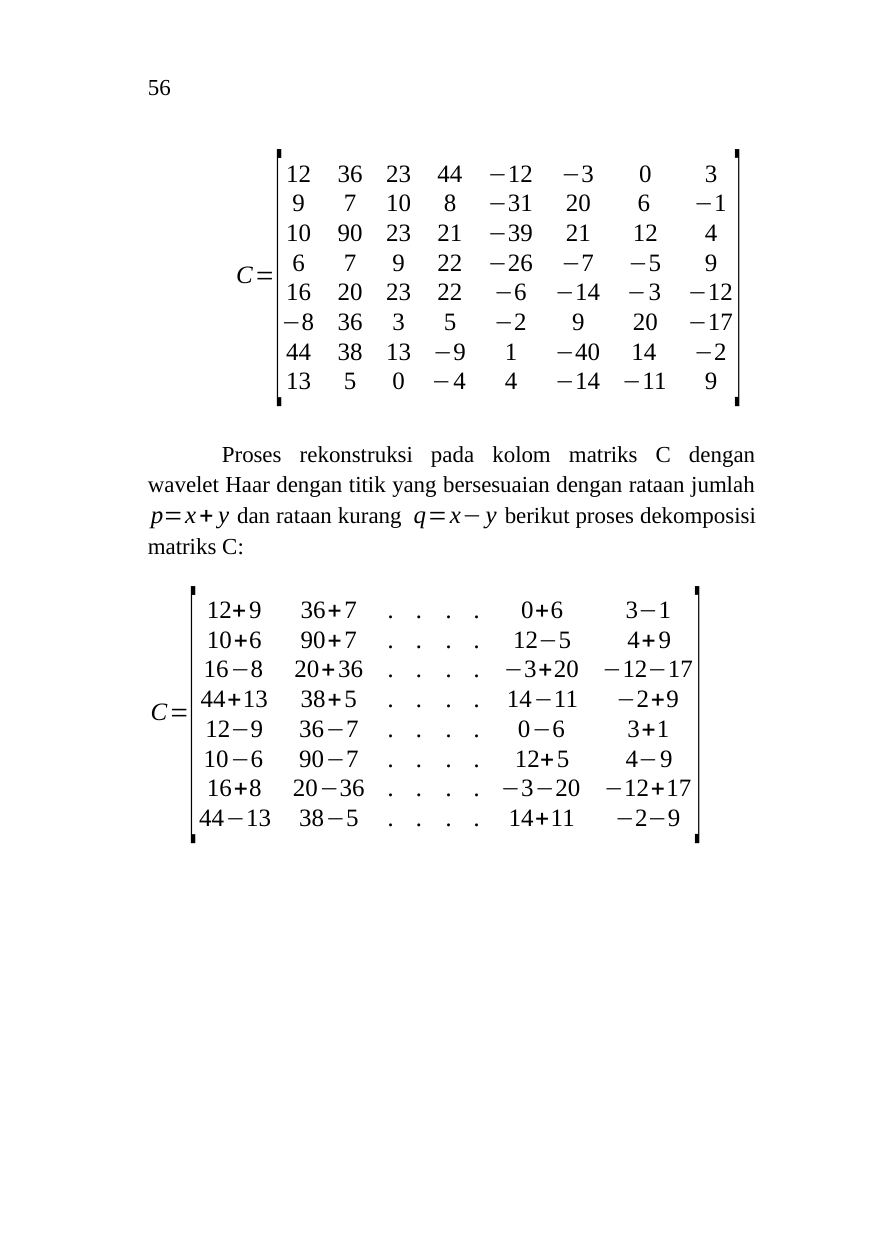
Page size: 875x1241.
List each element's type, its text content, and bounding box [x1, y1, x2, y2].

list Proses rekonstruksi pada kolom matriks C dengan wavelet Haar dengan titik yang bersesuaian dengan rataan jumlah dan rataan kurang berikut proses dekomposisi matriks C: [148, 441, 756, 559]
